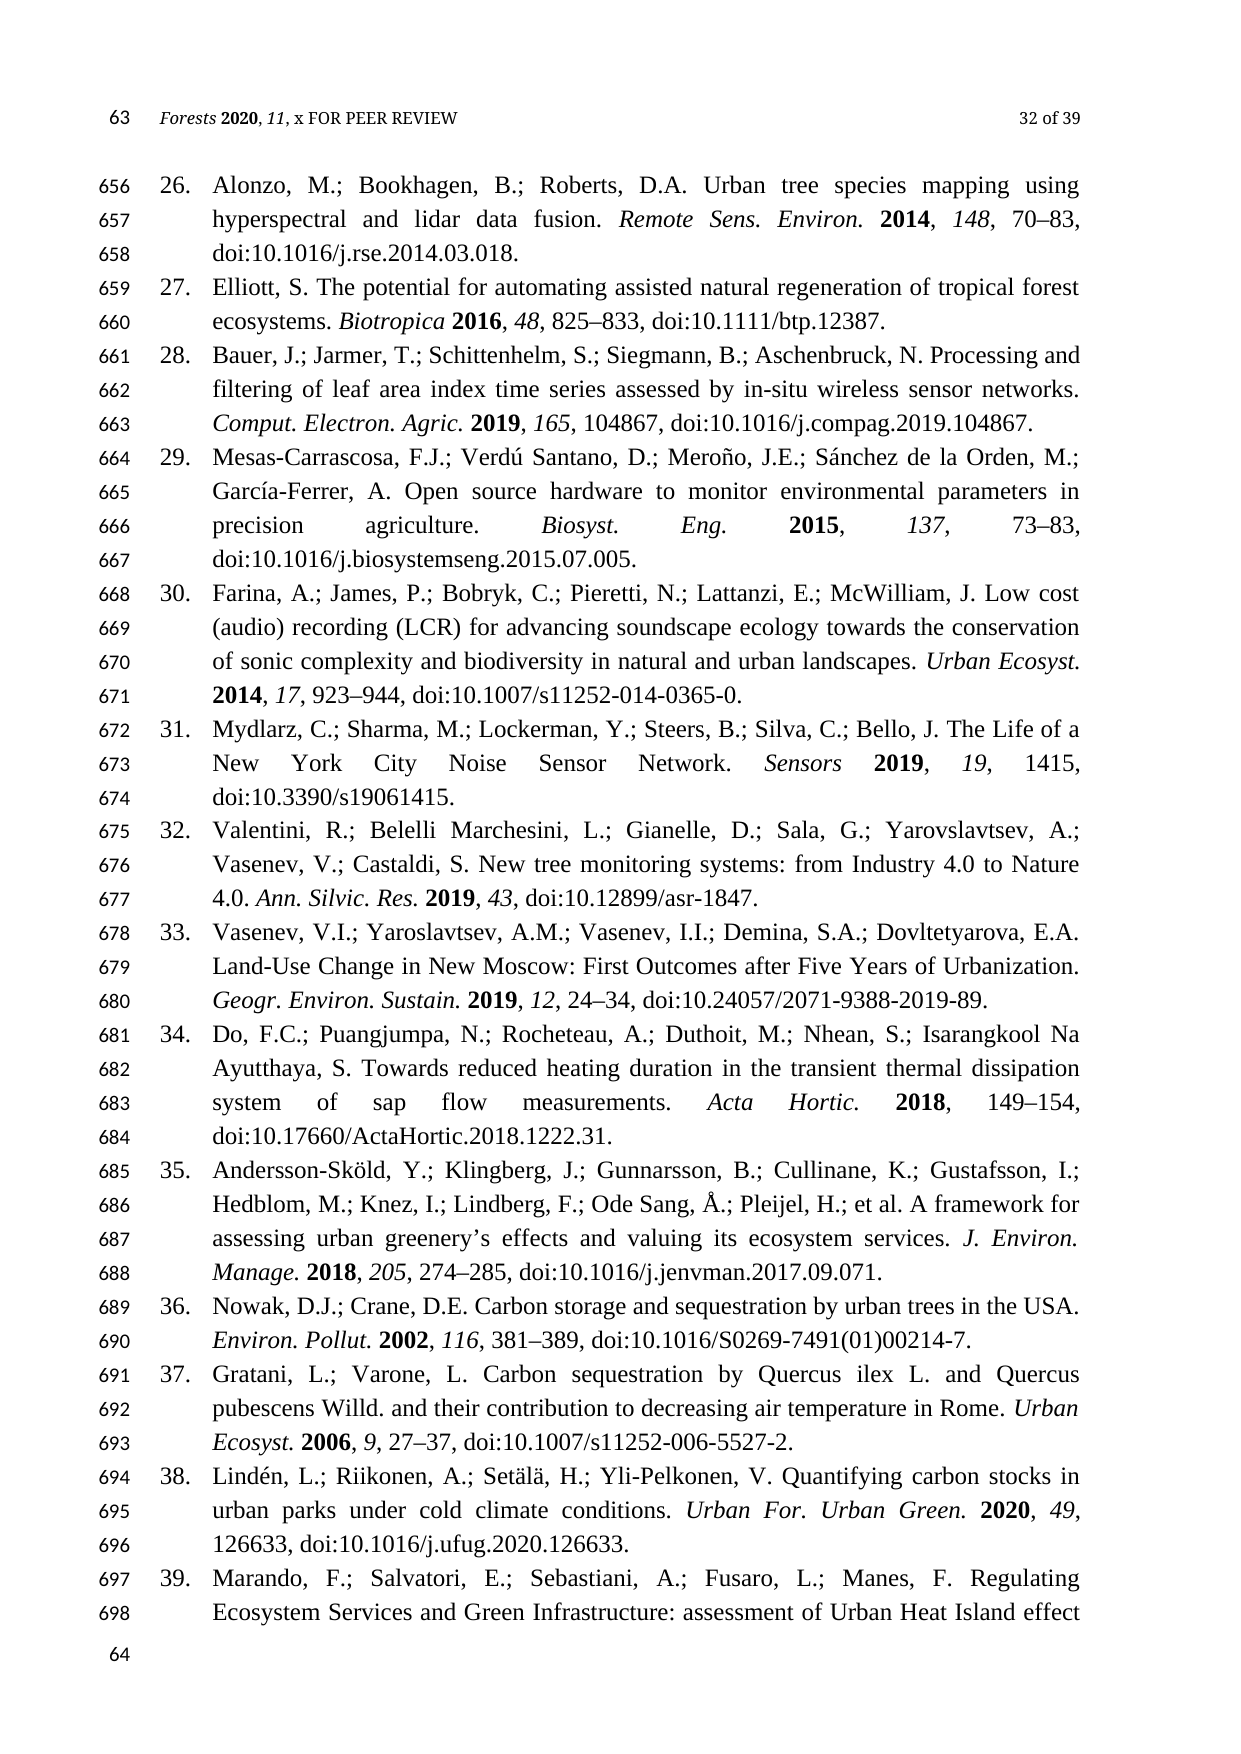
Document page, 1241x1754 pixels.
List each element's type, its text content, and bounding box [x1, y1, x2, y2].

text 26. Alonzo, M.; Bookhagen, B.; Roberts, D.A. Urban tree species mapping using hyperspectral and lidar data fusion. Remote Sens. Environ. 2014, 148, 70–83, doi:10.1016/j.rse.2014.03.018. [159, 168, 1081, 269]
text 27. Elliott, S. The potential for automating assisted natural regeneration of tropical forest ecosystems. Biotropica 2016, 48, 825–833, doi:10.1111/btp.12387. [159, 269, 1081, 337]
text 29. Mesas-Carrascosa, F.J.; Verdú Santano, D.; Meroño, J.E.; Sánchez de la Orden, M.; García-Ferrer, A. Open source hardware to monitor environmental parameters in precision agriculture. Biosyst. Eng. 2015, 137, 73–83, doi:10.1016/j.biosystemseng.2015.07.005. [159, 439, 1081, 575]
text 36. Nowak, D.J.; Crane, D.E. Carbon storage and sequestration by urban trees in the USA. Environ. Pollut. 2002, 116, 381–389, doi:10.1016/S0269-7491(01)00214-7. [159, 1288, 1081, 1356]
text 37. Gratani, L.; Varone, L. Carbon sequestration by Quercus ilex L. and Quercus pubescens Willd. and their contribution to decreasing air temperature in Rome. Urban Ecosyst. 2006, 9, 27–37, doi:10.1007/s11252-006-5527-2. [159, 1356, 1081, 1458]
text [159, 1560, 1081, 1628]
text 32. Valentini, R.; Belelli Marchesini, L.; Gianelle, D.; Sala, G.; Yarovslavtsev, A.; Vasenev, V.; Castaldi, S. New tree monitoring systems: from Industry 4.0 to Nature 4.0. Ann. Silvic. Res. 2019, 43, doi:10.12899/asr-1847. [159, 813, 1081, 915]
text 35. Andersson-Sköld, Y.; Klingberg, J.; Gunnarsson, B.; Cullinane, K.; Gustafsson, I.; Hedblom, M.; Knez, I.; Lindberg, F.; Ode Sang, Å.; Pleijel, H.; et al. A framework for assessing urban greenery’s effects and valuing its ecosystem services. J. Environ. Manage. 2018, 205, 274–285, doi:10.1016/j.jenvman.2017.09.071. [159, 1152, 1081, 1288]
text 31. Mydlarz, C.; Sharma, M.; Lockerman, Y.; Steers, B.; Silva, C.; Bello, J. The Life of a New York City Noise Sensor Network. Sensors 2019, 19, 1415, doi:10.3390/s19061415. [159, 711, 1081, 813]
text 30. Farina, A.; James, P.; Bobryk, C.; Pieretti, N.; Lattanzi, E.; McWilliam, J. Low cost (audio) recording (LCR) for advancing soundscape ecology towards the conservation of sonic complexity and biodiversity in natural and urban landscapes. Urban Ecosyst. 2014, 17, 923–944, doi:10.1007/s11252-014-0365-0. [159, 575, 1081, 711]
text 28. Bauer, J.; Jarmer, T.; Schittenhelm, S.; Siegmann, B.; Aschenbruck, N. Processing and filtering of leaf area index time series assessed by in-situ wireless sensor networks. Comput. Electron. Agric. 2019, 165, 104867, doi:10.1016/j.compag.2019.104867. [159, 337, 1081, 439]
text 34. Do, F.C.; Puangjumpa, N.; Rocheteau, A.; Duthoit, M.; Nhean, S.; Isarangkool Na Ayutthaya, S. Towards reduced heating duration in the transient thermal dissipation system of sap flow measurements. Acta Hortic. 2018, 149–154, doi:10.17660/ActaHortic.2018.1222.31. [159, 1017, 1081, 1152]
text 33. Vasenev, V.I.; Yaroslavtsev, A.M.; Vasenev, I.I.; Demina, S.A.; Dovltetyarova, E.A. Land-Use Change in New Moscow: First Outcomes after Five Years of Urbanization. Geogr. Environ. Sustain. 2019, 12, 24–34, doi:10.24057/2071-9388-2019-89. [159, 915, 1081, 1017]
text 38. Lindén, L.; Riikonen, A.; Setälä, H.; Yli-Pelkonen, V. Quantifying carbon stocks in urban parks under cold climate conditions. Urban For. Urban Green. 2020, 49, 126633, doi:10.1016/j.ufug.2020.126633. [159, 1458, 1081, 1560]
